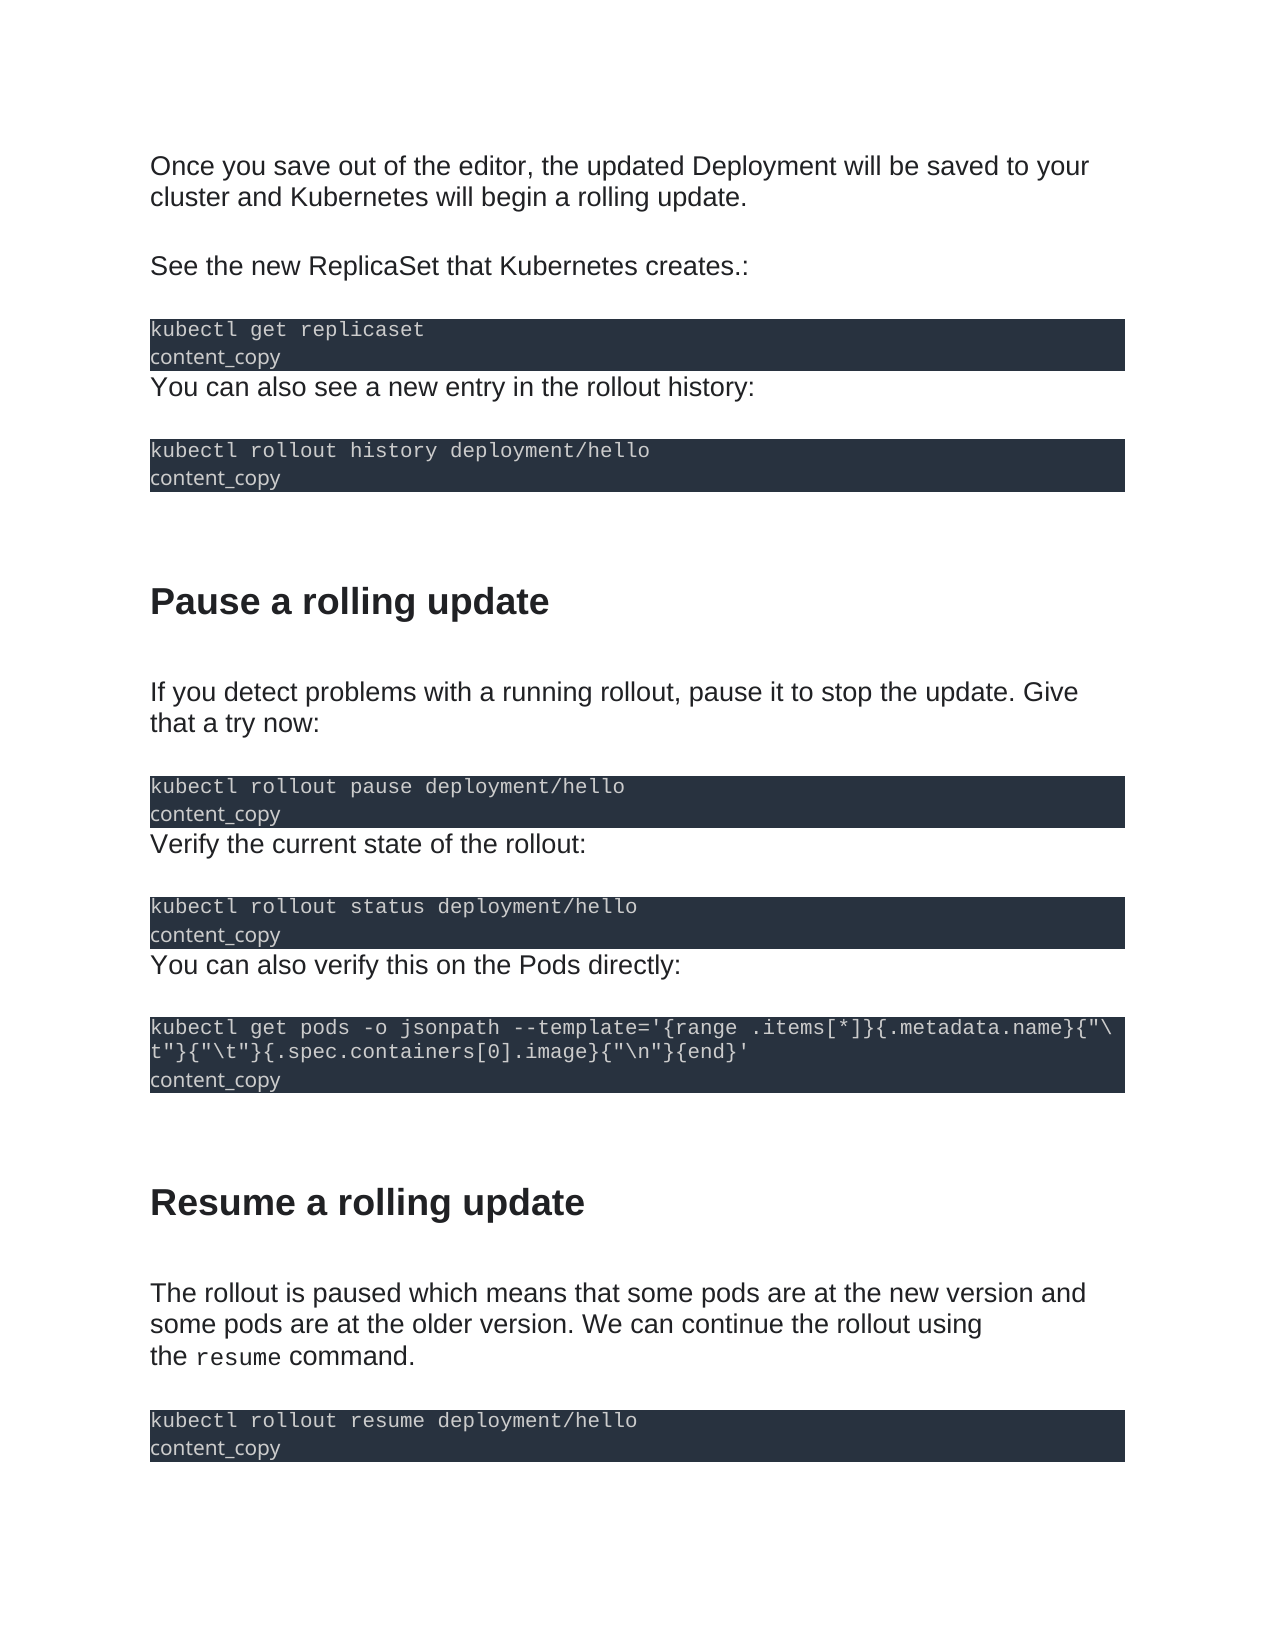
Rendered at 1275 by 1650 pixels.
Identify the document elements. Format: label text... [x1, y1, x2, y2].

text content_copy [150, 799, 1125, 828]
text See the new ReplicaSet that Kubernetes creates.: [150, 250, 1125, 281]
text content_copy [150, 1433, 1125, 1462]
subtitle Resume a rolling update [150, 1181, 1125, 1224]
text content_copy [150, 342, 1125, 371]
subtitle Pause a rolling update [150, 579, 1125, 622]
text Verify the current state of the rollout: [150, 828, 1125, 859]
text You can also verify this on the Pods directly: [150, 949, 1125, 980]
text You can also see a new entry in the rollout history: [150, 371, 1125, 402]
text Once you save out of the editor, the updated Deployment will be saved to your cluster and Kubernetes will begin a rolling update. [150, 150, 1125, 212]
text kubectl get pods -o jsonpath --template='{range .items[*]}{.metadata.name}{"\t"}{"\t"}{.spec.containers[0].image}{"\n"}{end}' [150, 1017, 1125, 1065]
text content_copy [150, 920, 1125, 949]
text kubectl get replicaset [150, 319, 1125, 342]
text content_copy [150, 1065, 1125, 1093]
text kubectl rollout resume deployment/hello [150, 1410, 1125, 1433]
text kubectl rollout pause deployment/hello [150, 776, 1125, 799]
text kubectl rollout history deployment/hello [150, 439, 1125, 463]
text If you detect problems with a running rollout, pause it to stop the update. Give that a try now: [150, 676, 1125, 738]
text The rollout is paused which means that some pods are at the new version and some pods are at the older version. We can continue the rollout using the resume command. [150, 1277, 1125, 1372]
text content_copy [150, 463, 1125, 492]
text kubectl rollout status deployment/hello [150, 897, 1125, 920]
